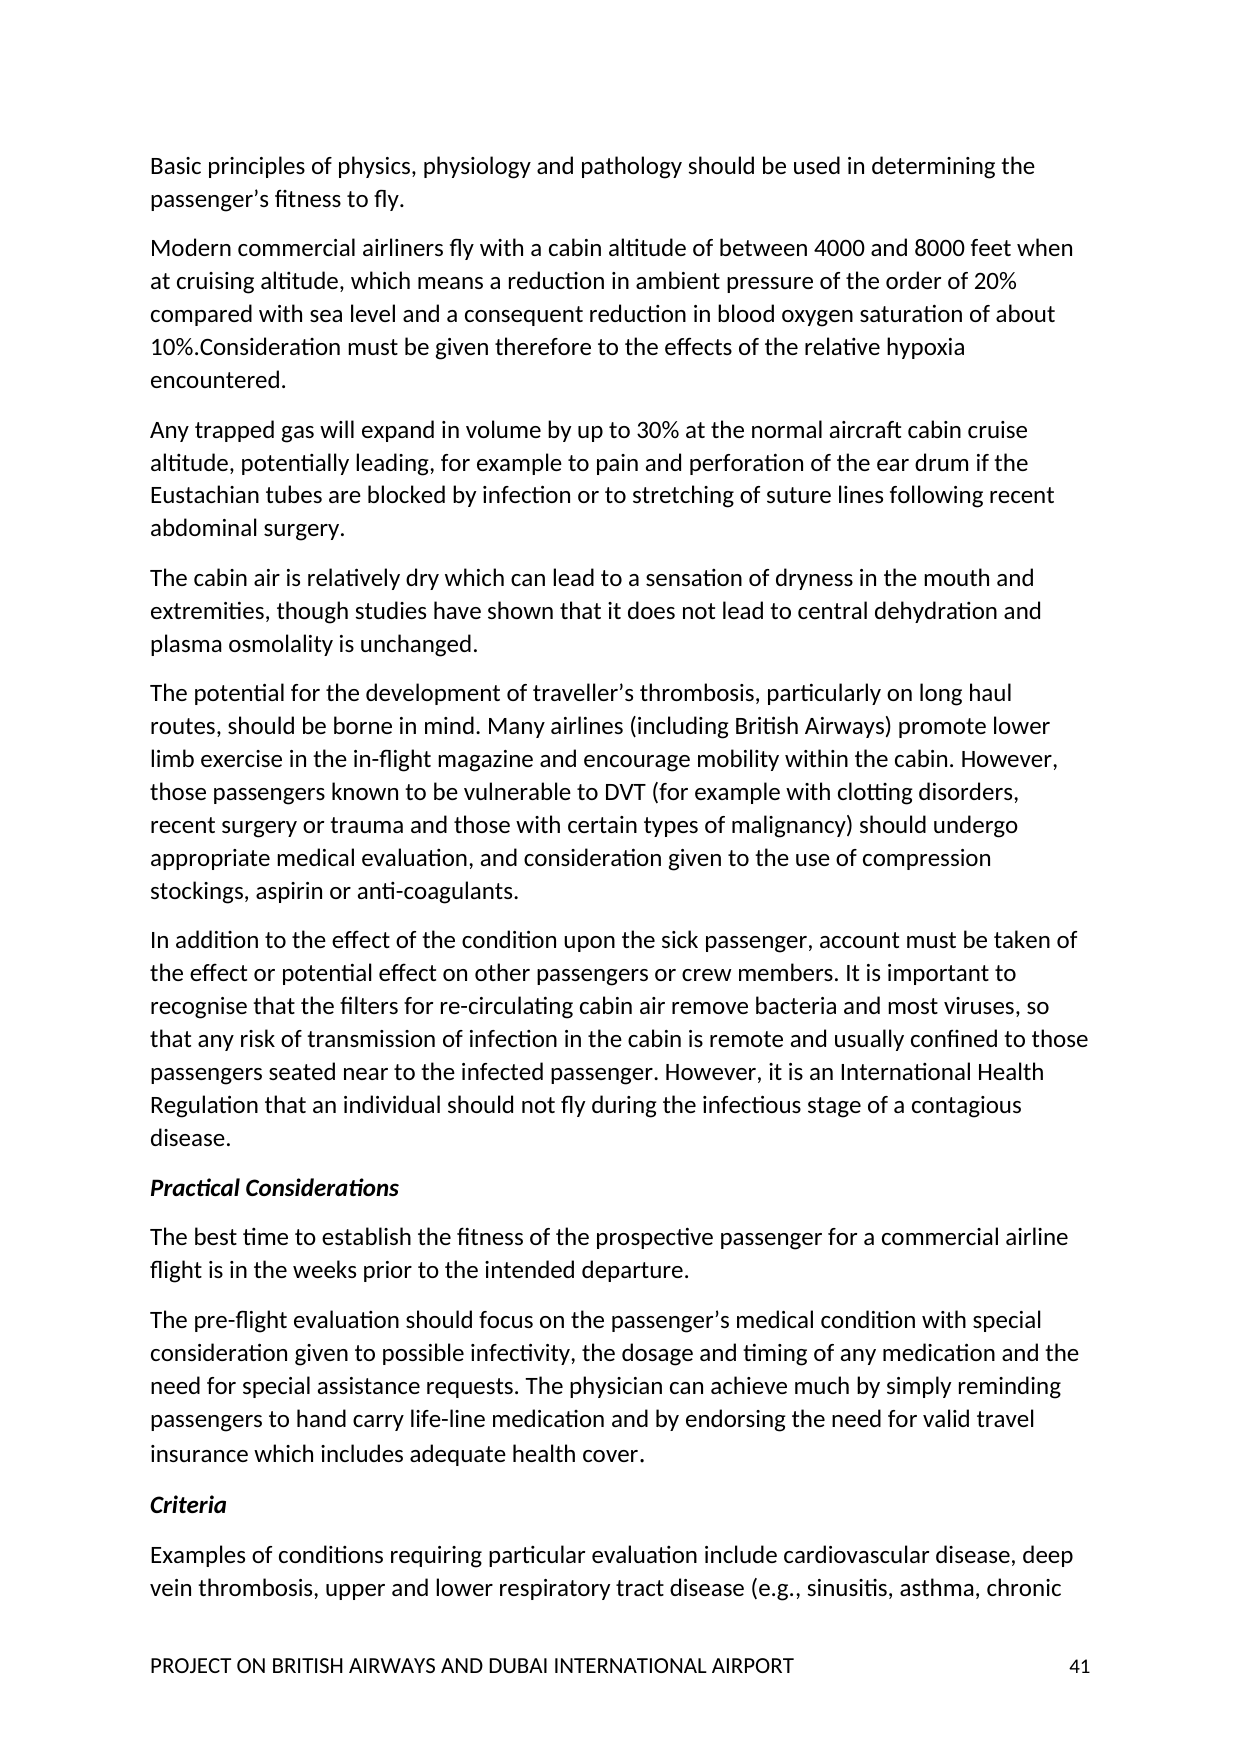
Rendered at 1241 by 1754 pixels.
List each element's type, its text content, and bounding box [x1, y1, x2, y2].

text Criteria [150, 1489, 1090, 1520]
text The potential for the development of traveller’s thrombosis, particularly on long haul routes, should be borne in mind. Many airlines (including British Airways) promote lower limb exercise in the in-flight magazine and encourage mobility within the cabin. However, those passengers known to be vulnerable to DVT (for example with clotting disorders, recent surgery or trauma and those with certain types of malignancy) should undergo appropriate medical evaluation, and consideration given to the use of compression stockings, aspirin or anti-coagulants. [150, 677, 1090, 906]
text The cabin air is relatively dry which can lead to a sensation of dryness in the mouth and extremities, though studies have shown that it does not lead to central dehydration and plasma osmolality is unchanged. [150, 562, 1090, 658]
text The best time to establish the fitness of the prospective passenger for a commercial airline flight is in the weeks prior to the intended departure. [150, 1222, 1090, 1285]
text In addition to the effect of the condition upon the sick passenger, account must be taken of the effect or potential effect on other passengers or crew members. It is important to recognise that the filters for re-circulating cabin air remove bacteria and most viruses, so that any risk of transmission of infection in the cabin is remote and usually confined to those passengers seated near to the infected passenger. However, it is an International Health Regulation that an individual should not fly during the infectious stage of a contagious disease. [150, 924, 1090, 1153]
text Practical Considerations [150, 1172, 1090, 1202]
text Basic principles of physics, physiology and pathology should be used in determining the passenger’s fitness to fly. [150, 150, 1090, 213]
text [150, 1539, 1090, 1603]
text Any trapped gas will expand in volume by up to 30% at the normal aircraft cabin cruise altitude, potentially leading, for example to pain and perforation of the ear drum if the Eustachian tubes are blocked by infection or to stretching of suture lines following recent abdominal surgery. [150, 414, 1090, 543]
text The pre-flight evaluation should focus on the passenger’s medical condition with special consideration given to possible infectivity, the dosage and timing of any medication and the need for special assistance requests. The physician can achieve much by simply reminding passengers to hand carry life-line medication and by endorsing the need for valid travel insurance which includes adequate health cover. [150, 1304, 1090, 1470]
text Modern commercial airliners fly with a cabin altitude of between 4000 and 8000 feet when at cruising altitude, which means a reduction in ambient pressure of the order of 20% compared with sea level and a consequent reduction in blood oxygen saturation of about 10%.Consideration must be given therefore to the effects of the relative hypoxia encountered. [150, 232, 1090, 395]
